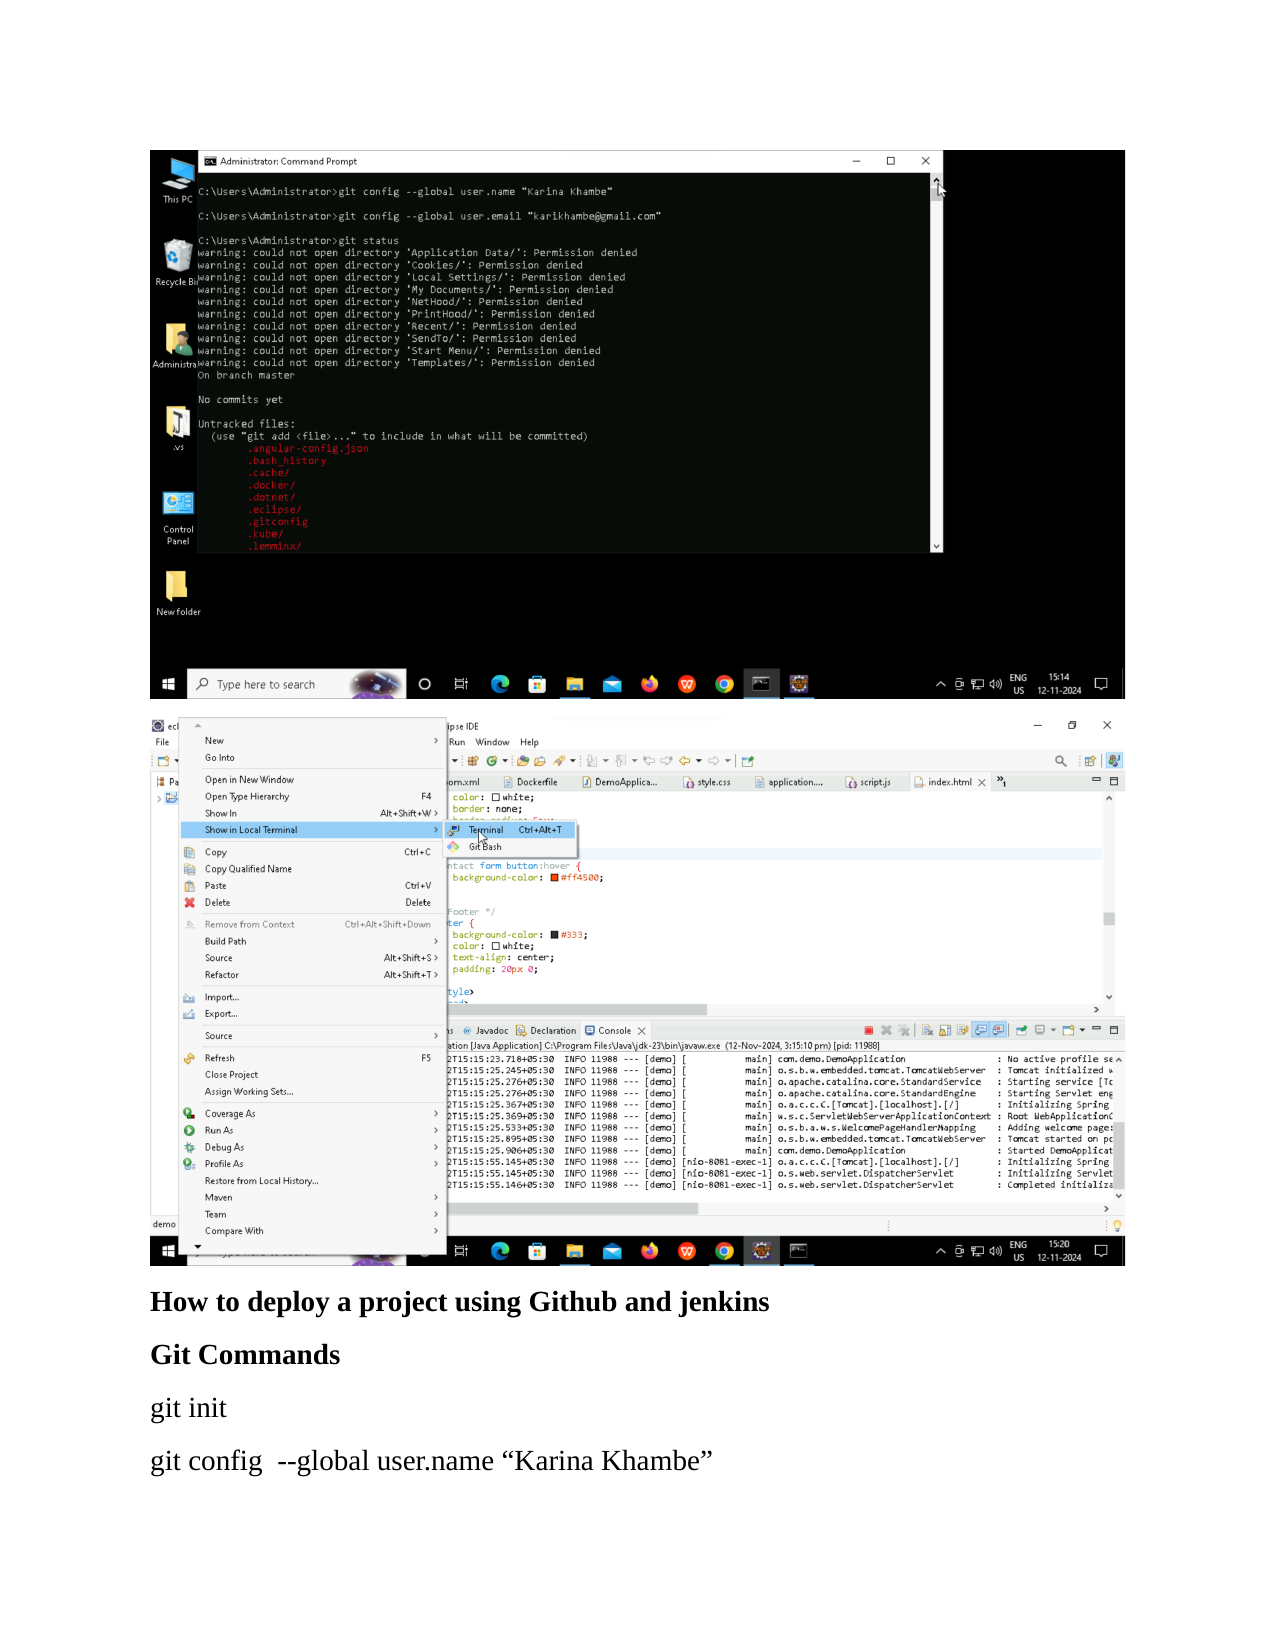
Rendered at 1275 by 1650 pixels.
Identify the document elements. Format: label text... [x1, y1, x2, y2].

text How to deploy a project using Github and jenkins [150, 1284, 1125, 1318]
picture [150, 150, 1125, 699]
text Git Commands [150, 1337, 1125, 1371]
text git config --global user.name “Karina Khambe” [150, 1443, 1125, 1477]
picture [150, 717, 1125, 1266]
text git init [150, 1390, 1125, 1424]
